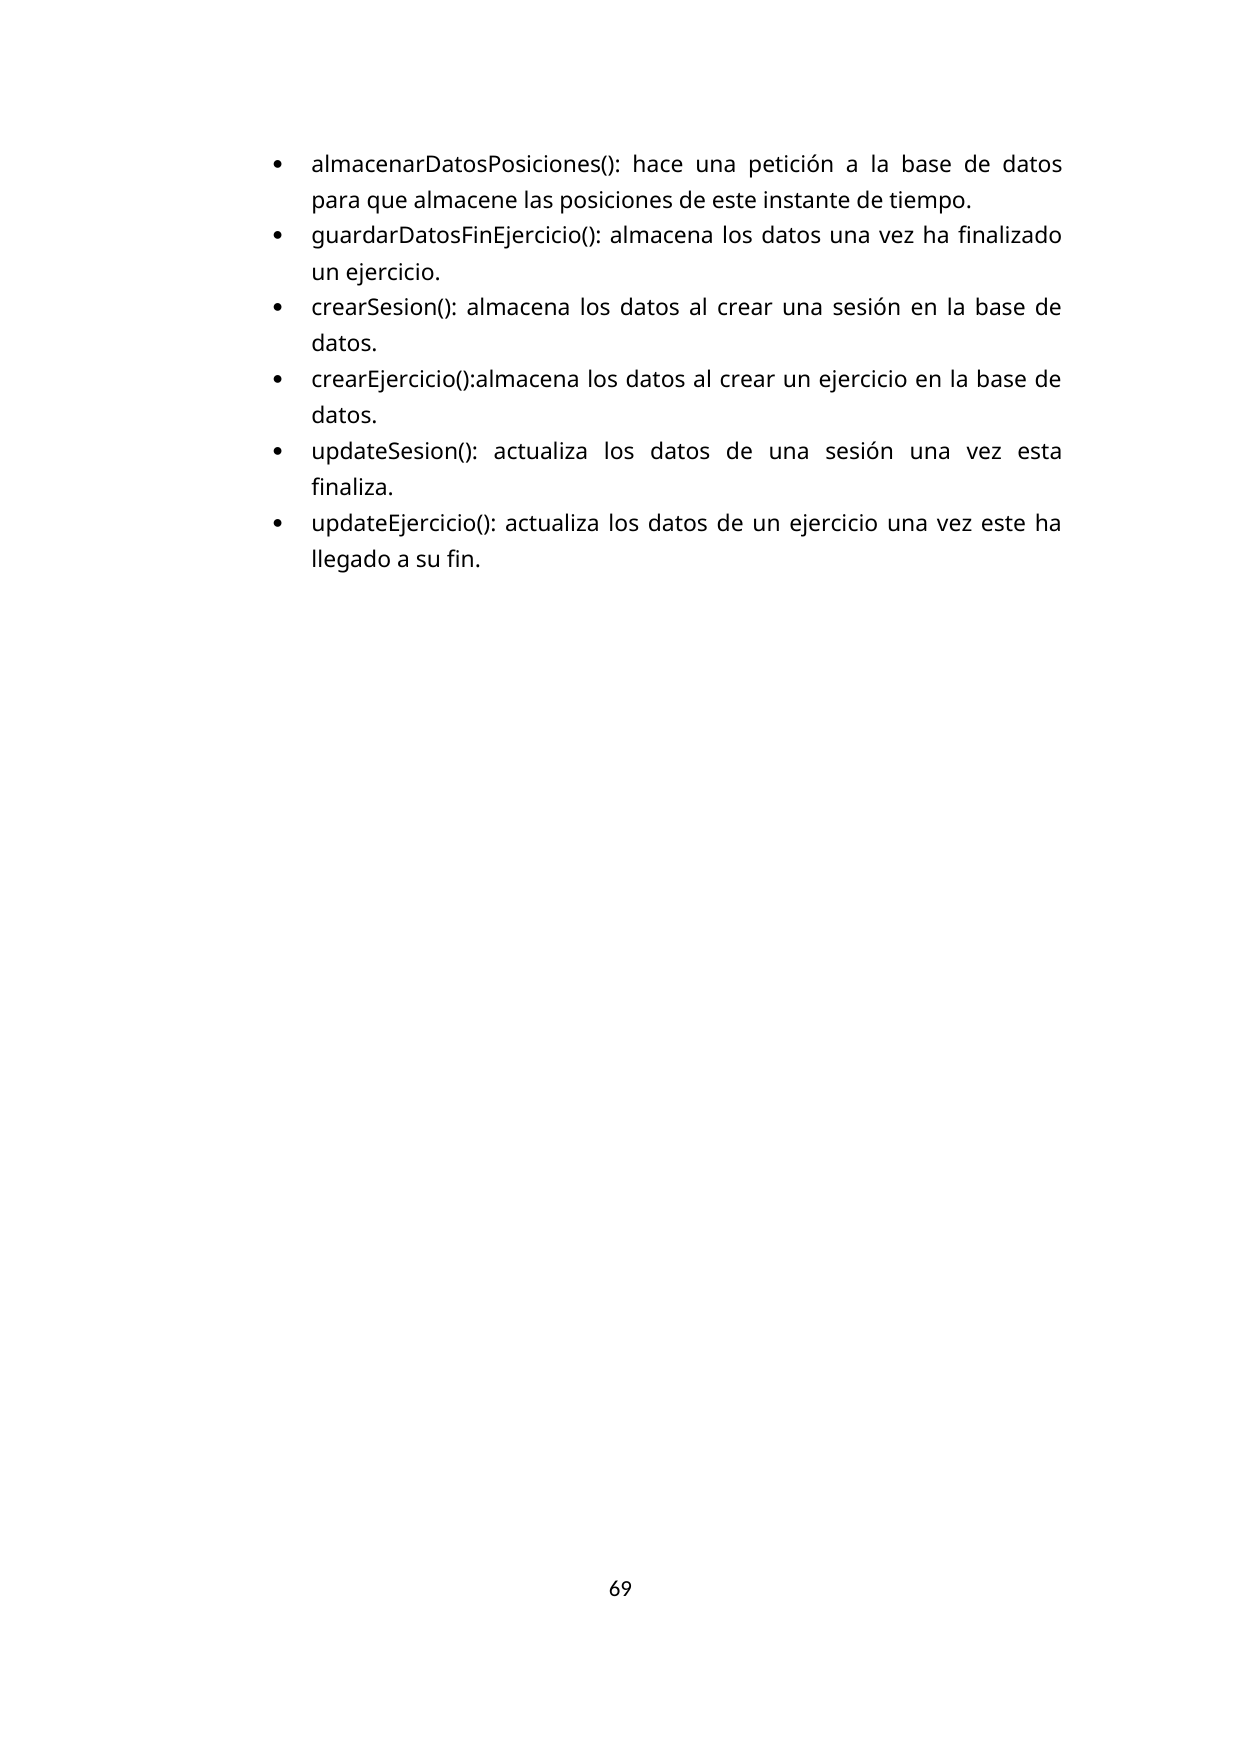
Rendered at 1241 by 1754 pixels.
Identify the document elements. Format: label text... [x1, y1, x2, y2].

list updateEjercicio(): actualiza los datos de un ejercicio una vez este ha llegado a su fin. [274, 507, 1063, 574]
list guardarDatosFinEjercicio(): almacena los datos una vez ha finalizado un ejercicio. [274, 219, 1063, 287]
list crearEjercicio():almacena los datos al crear un ejercicio en la base de datos. [274, 363, 1063, 430]
list crearSesion(): almacena los datos al crear una sesión en la base de datos. [274, 291, 1063, 358]
list updateSesion(): actualiza los datos de una sesión una vez esta finaliza. [274, 435, 1063, 502]
list almacenarDatosPosiciones(): hace una petición a la base de datos para que almacene las posiciones de este instante de tiempo. [274, 148, 1063, 215]
